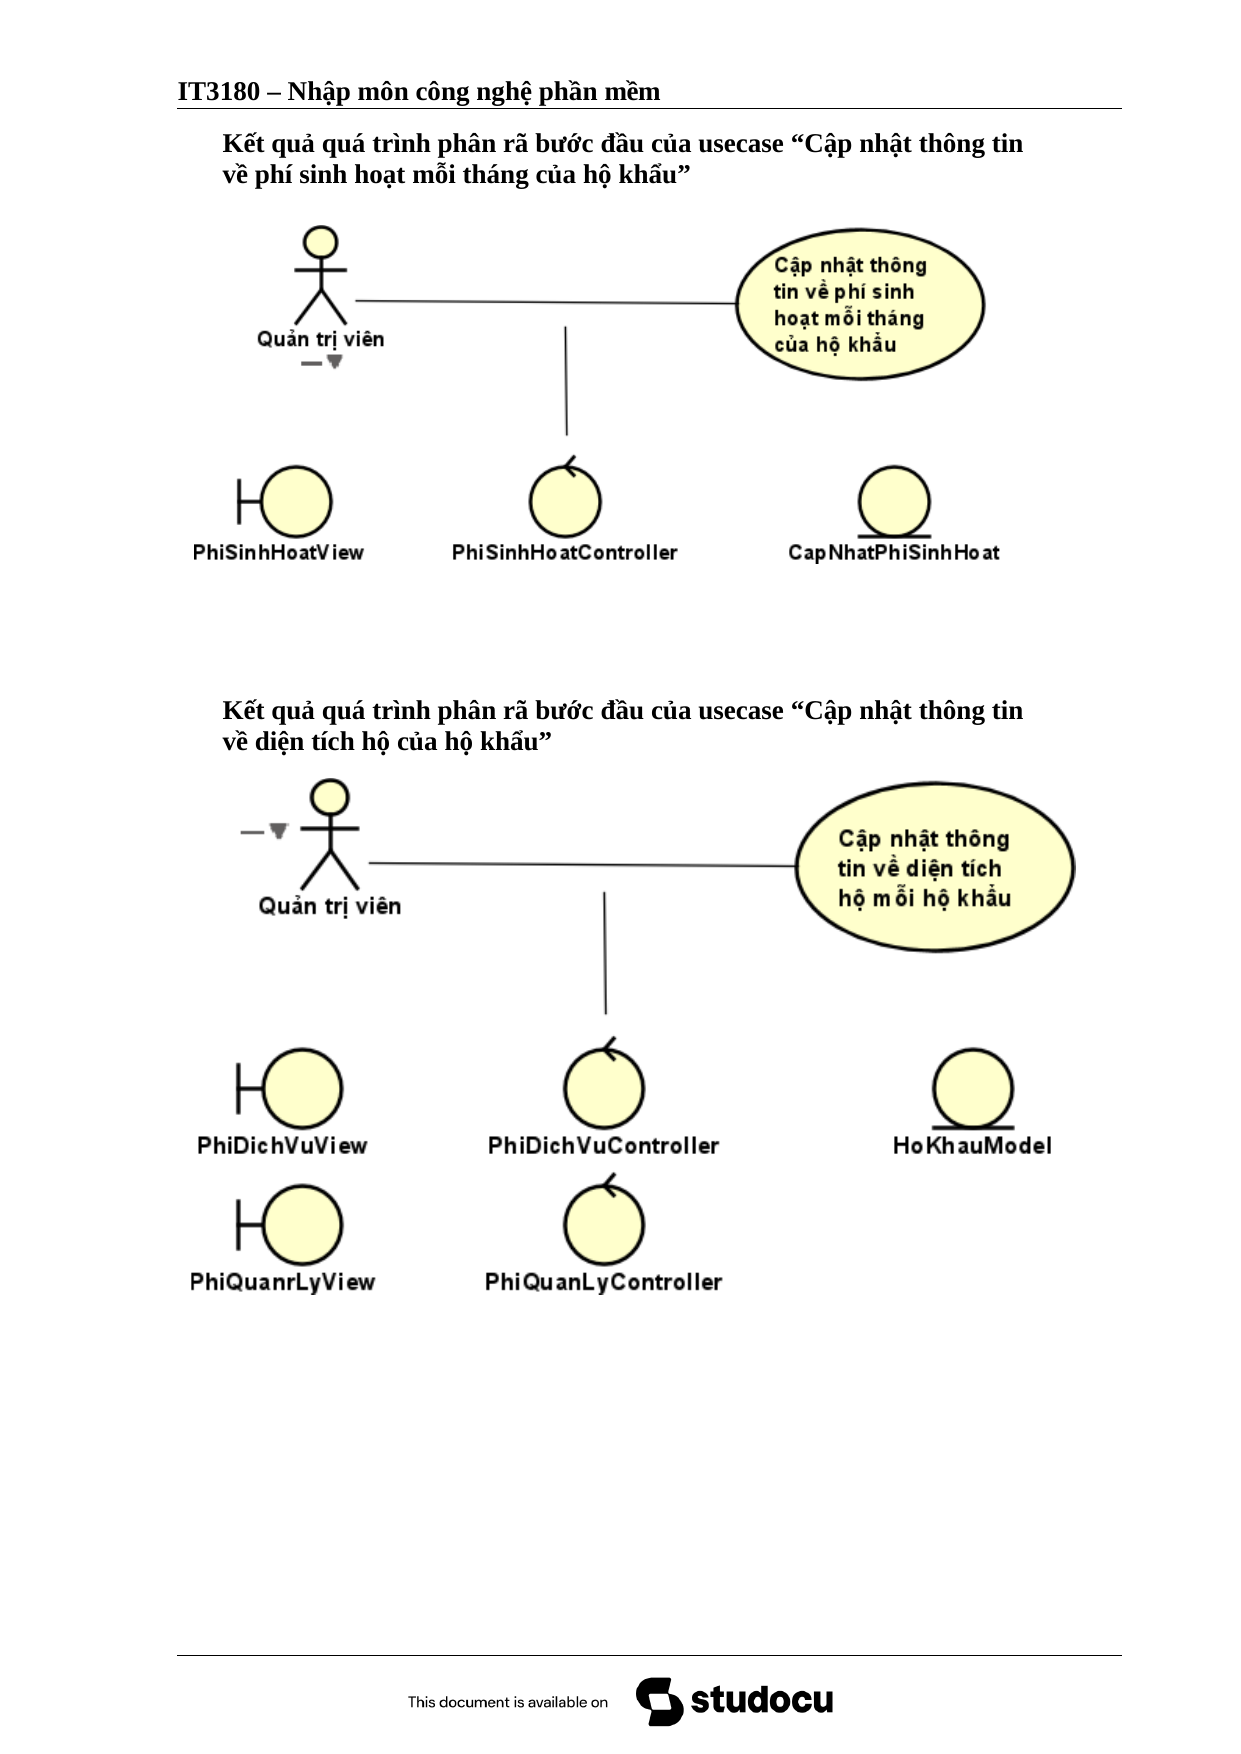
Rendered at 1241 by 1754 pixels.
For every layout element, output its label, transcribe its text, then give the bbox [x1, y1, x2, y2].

picture [307, 1671, 933, 1732]
picture [191, 778, 1076, 1295]
text Kết quả quá trình phân rã bước đầu của usecase “Cập nhật thông tin về phí sinh hoạt mỗi tháng của hộ khẩu” [222, 127, 1051, 189]
text Kết quả quá trình phân rã bước đầu của usecase “Cập nhật thông tin về diện tích hộ của hộ khẩu” [222, 694, 1051, 757]
picture [194, 225, 1000, 564]
